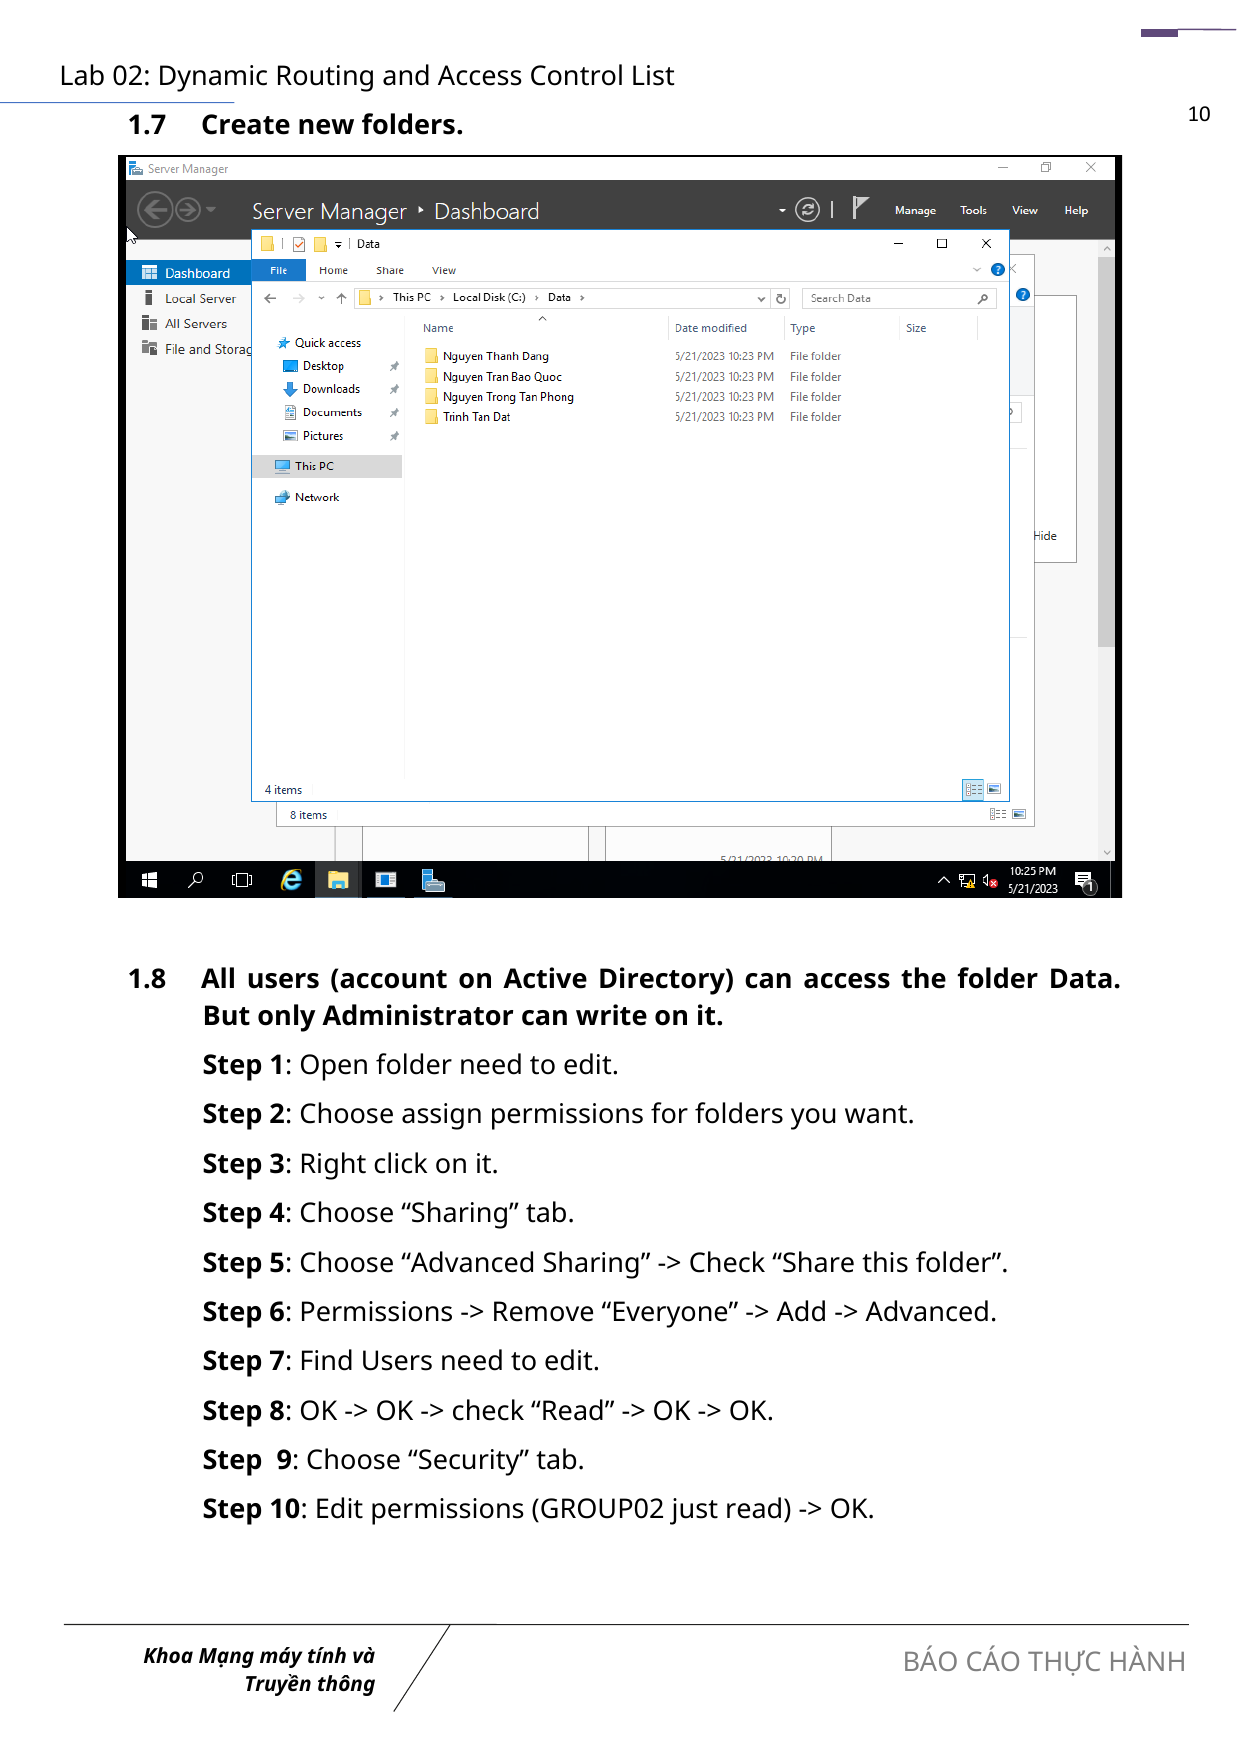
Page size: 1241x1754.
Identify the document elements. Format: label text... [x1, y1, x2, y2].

picture [118, 155, 1123, 898]
text Step 2: Choose assign permissions for folders you want. [202, 1095, 1122, 1132]
text Step 7: Find Users need to edit. [202, 1342, 1122, 1379]
text Step 5: Choose “Advanced Sharing” -> Check “Share this folder”. [202, 1243, 1122, 1280]
subtitle All users (account on Active Directory) can access the folder Data. But only Administrator can write on it. [127, 959, 1122, 1033]
text Step 1: Open folder need to edit. [202, 1046, 1122, 1082]
text Step 6: Permissions -> Remove “Everyone” -> Add -> Advanced. [202, 1292, 1122, 1329]
text Step 3: Right click on it. [202, 1144, 1122, 1181]
text Step 8: OK -> OK -> check “Read” -> OK -> OK. [202, 1391, 1122, 1428]
subtitle Create new folders. [127, 106, 1122, 142]
text Step 4: Choose “Sharing” tab. [202, 1194, 1122, 1231]
text Step 10: Edit permissions (GROUP02 just read) -> OK. [202, 1490, 1122, 1527]
text Step 9: Choose “Security” tab. [202, 1441, 1122, 1477]
